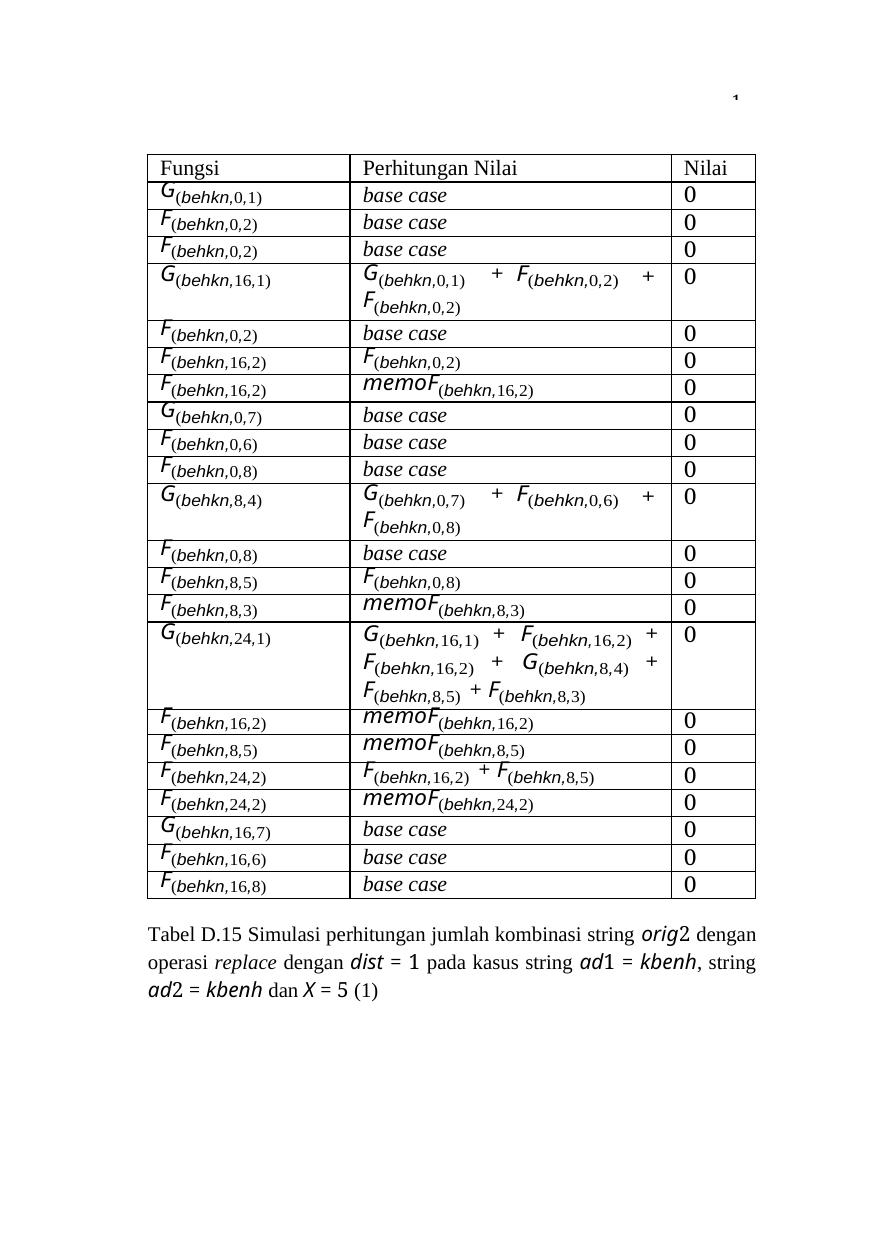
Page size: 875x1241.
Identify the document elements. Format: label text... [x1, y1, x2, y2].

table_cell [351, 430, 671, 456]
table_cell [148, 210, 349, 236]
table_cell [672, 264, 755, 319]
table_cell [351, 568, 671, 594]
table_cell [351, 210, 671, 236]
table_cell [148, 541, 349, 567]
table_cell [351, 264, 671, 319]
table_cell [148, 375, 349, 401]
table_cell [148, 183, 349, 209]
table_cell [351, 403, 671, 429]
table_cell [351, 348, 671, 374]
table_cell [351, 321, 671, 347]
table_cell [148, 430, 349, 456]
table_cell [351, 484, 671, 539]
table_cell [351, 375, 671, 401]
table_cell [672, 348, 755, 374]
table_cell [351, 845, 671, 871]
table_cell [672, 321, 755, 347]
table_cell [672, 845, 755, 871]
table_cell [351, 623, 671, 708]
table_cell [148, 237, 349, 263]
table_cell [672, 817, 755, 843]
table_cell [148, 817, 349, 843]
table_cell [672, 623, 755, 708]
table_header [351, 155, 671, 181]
text Tabel D.15 Simulasi perhitungan jumlah kombinasi string orig2 dengan operasi replace dengan dist = 1 pada kasus string ad1 = kbenh, string ad2 = kbenh dan X = 5 (1) [148, 919, 756, 1003]
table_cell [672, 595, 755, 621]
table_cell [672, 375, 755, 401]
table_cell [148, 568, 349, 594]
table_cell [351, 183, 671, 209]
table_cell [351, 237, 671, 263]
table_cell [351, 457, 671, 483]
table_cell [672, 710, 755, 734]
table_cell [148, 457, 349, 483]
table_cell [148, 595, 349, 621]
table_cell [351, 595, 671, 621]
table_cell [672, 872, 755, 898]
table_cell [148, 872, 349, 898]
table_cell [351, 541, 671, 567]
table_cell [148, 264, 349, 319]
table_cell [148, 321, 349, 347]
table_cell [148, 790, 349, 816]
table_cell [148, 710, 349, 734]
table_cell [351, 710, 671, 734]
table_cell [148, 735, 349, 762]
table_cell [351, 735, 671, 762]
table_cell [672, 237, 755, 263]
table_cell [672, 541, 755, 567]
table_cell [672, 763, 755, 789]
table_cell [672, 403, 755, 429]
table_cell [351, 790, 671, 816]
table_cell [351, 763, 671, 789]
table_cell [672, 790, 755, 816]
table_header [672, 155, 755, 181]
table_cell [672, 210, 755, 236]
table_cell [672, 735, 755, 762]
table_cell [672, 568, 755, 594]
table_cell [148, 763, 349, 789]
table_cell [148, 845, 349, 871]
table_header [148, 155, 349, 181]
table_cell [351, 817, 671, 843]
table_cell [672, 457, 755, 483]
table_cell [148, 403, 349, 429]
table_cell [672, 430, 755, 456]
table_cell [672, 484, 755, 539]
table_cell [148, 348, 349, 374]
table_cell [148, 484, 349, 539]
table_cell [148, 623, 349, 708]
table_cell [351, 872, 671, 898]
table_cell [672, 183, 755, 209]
